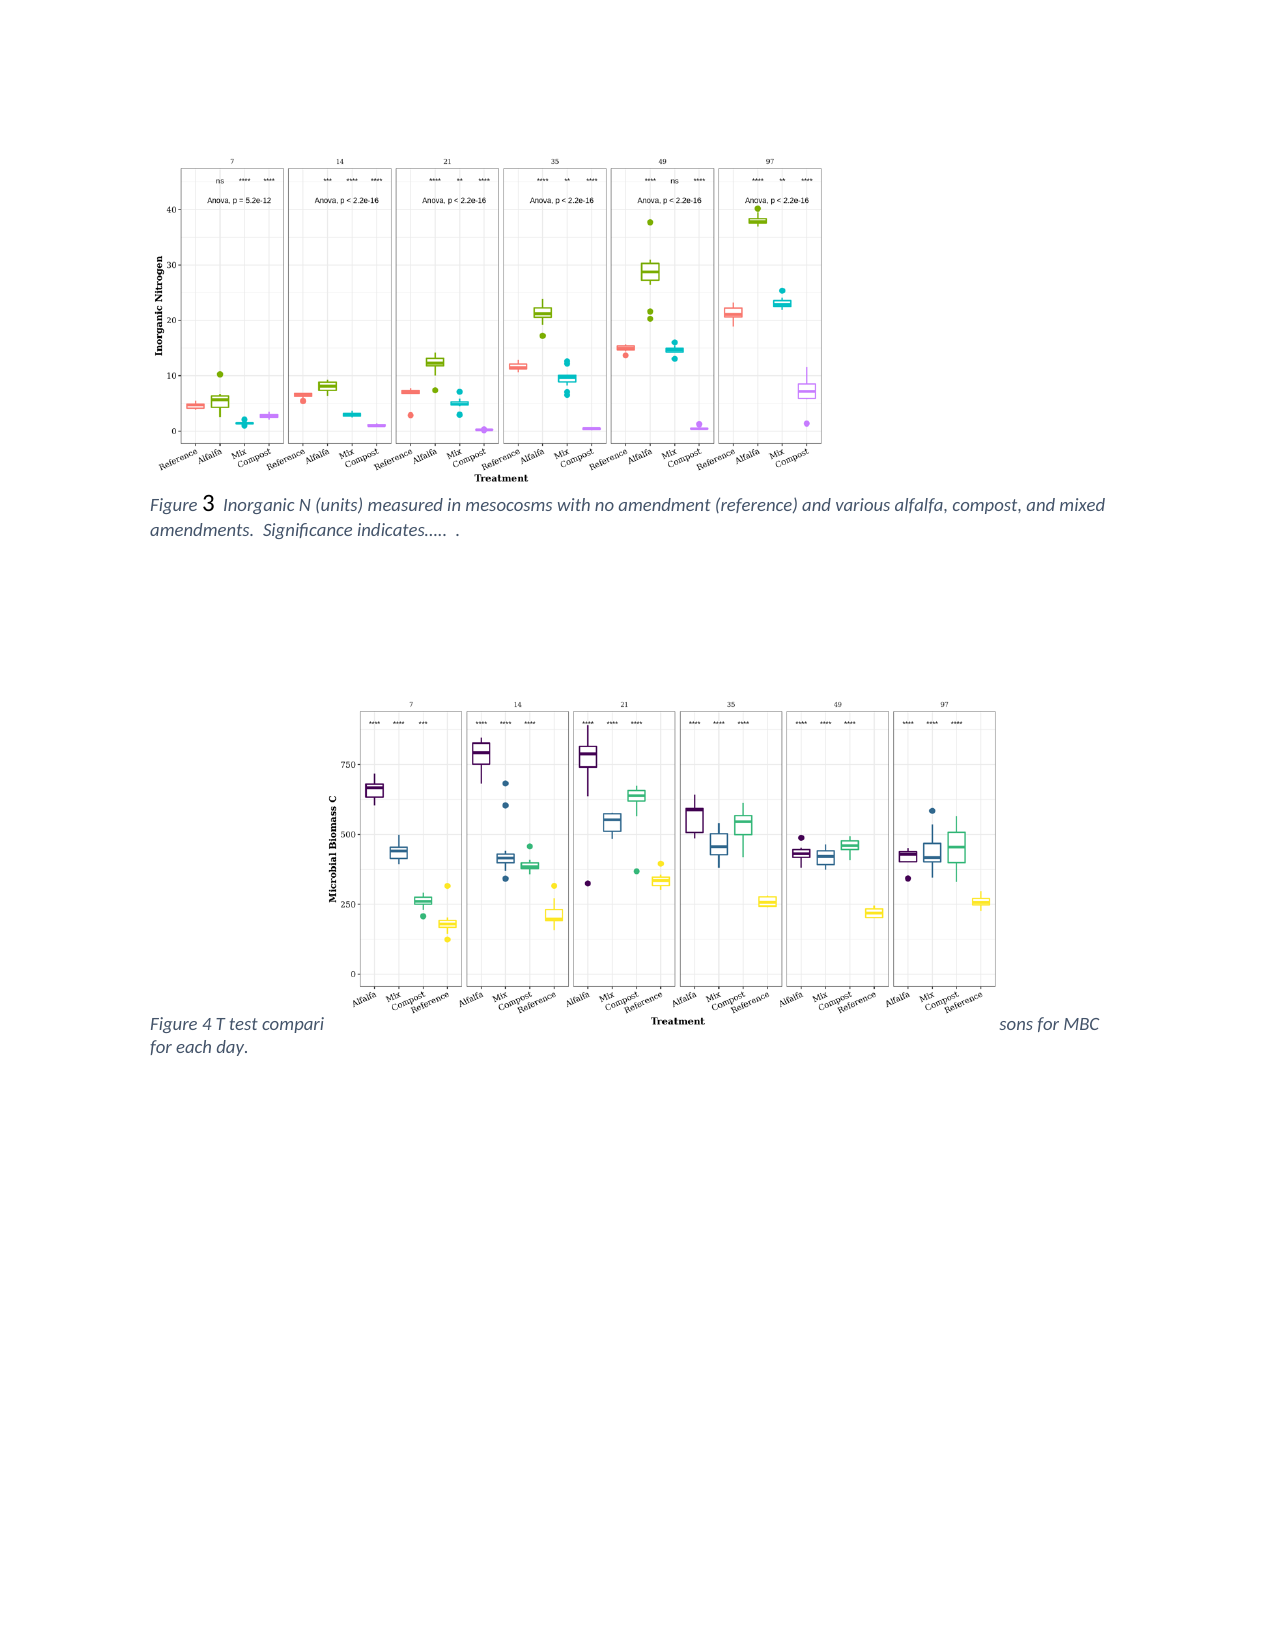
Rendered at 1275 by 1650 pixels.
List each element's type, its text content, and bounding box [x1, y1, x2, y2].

picture [324, 693, 1000, 1031]
picture [150, 150, 826, 488]
text Figure 3 Inorganic N (units) measured in mesocosms with no amendment (reference) and various alfalfa, compost, and mixed amendments. Significance indicates….. . [150, 487, 1125, 541]
